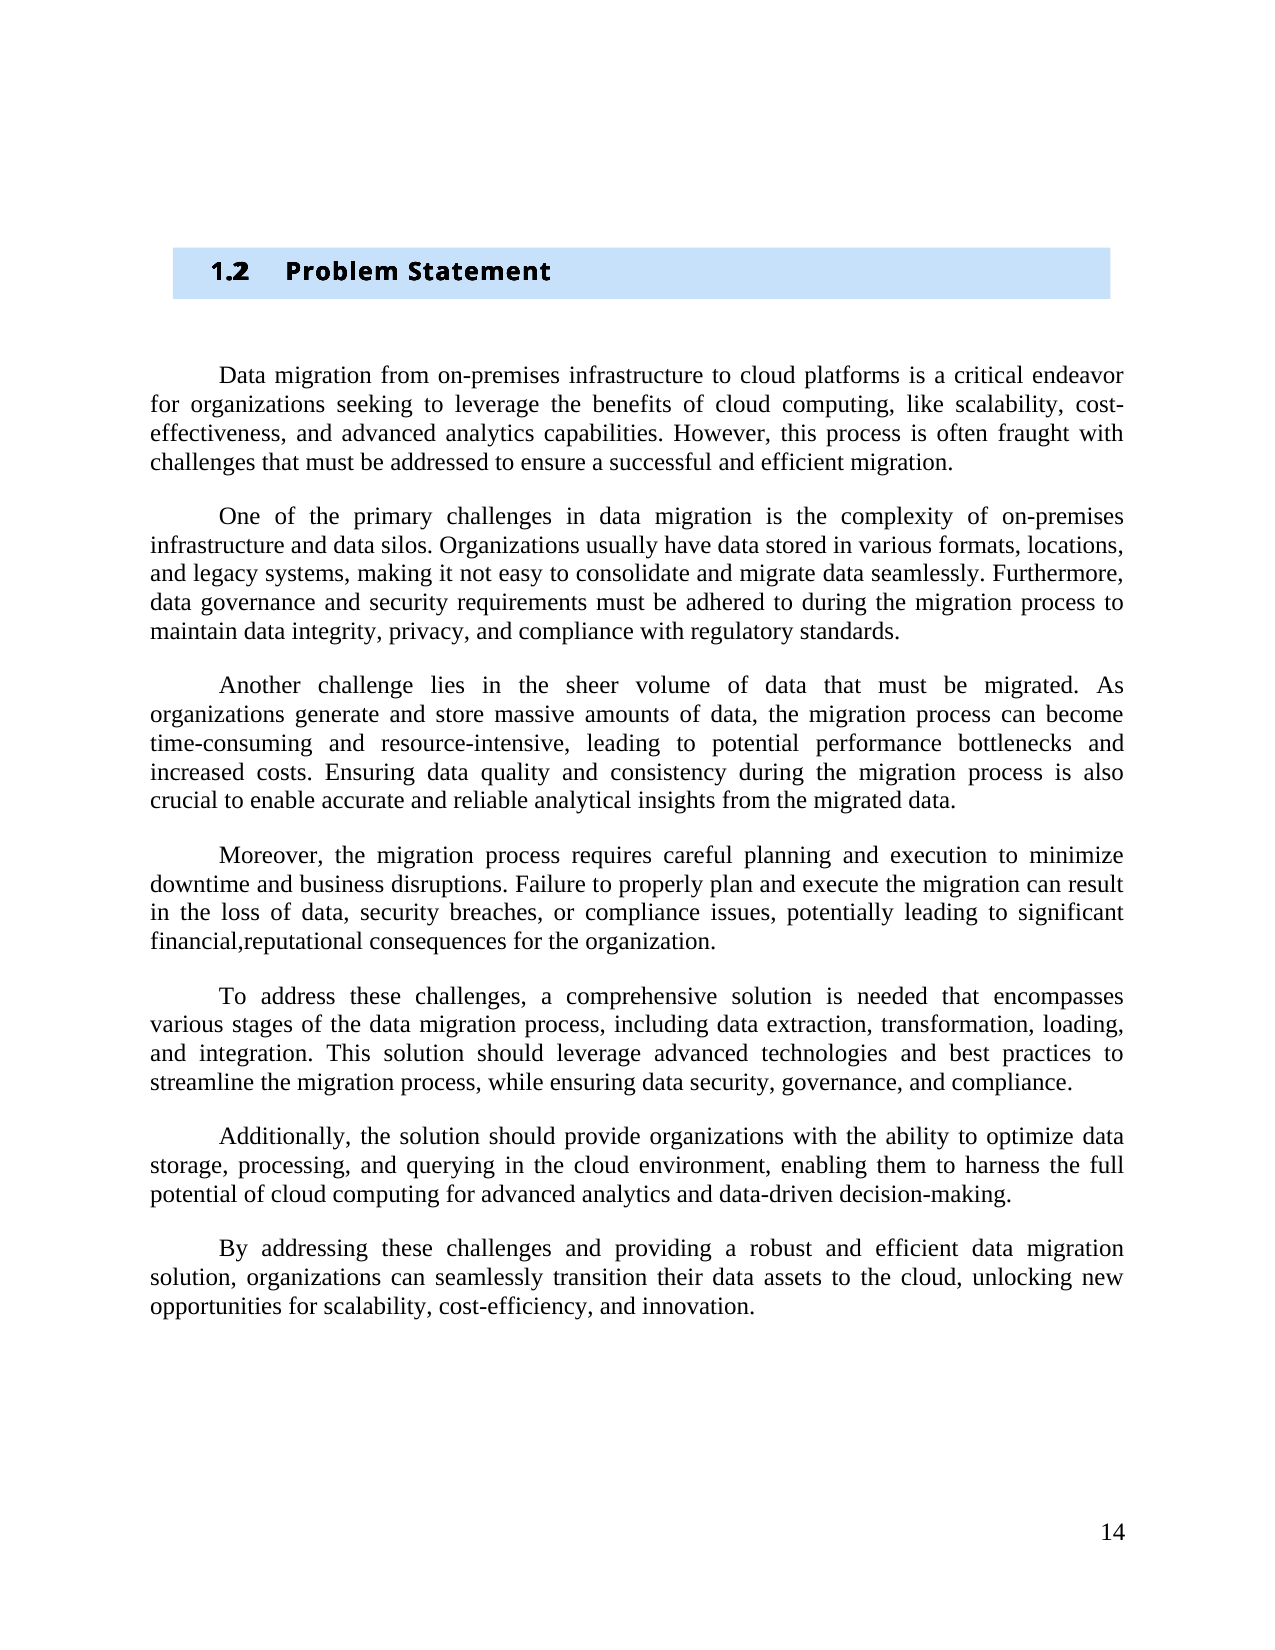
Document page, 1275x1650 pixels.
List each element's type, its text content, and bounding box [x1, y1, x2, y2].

text One of the primary challenges in data migration is the complexity of on-premises infrastructure and data silos. Organizations usually have data stored in various formats, locations, and legacy systems, making it not easy to consolidate and migrate data seamlessly. Furthermore, data governance and security requirements must be adhered to during the migration process to maintain data integrity, privacy, and compliance with regulatory standards. [150, 501, 1125, 645]
text Additionally, the solution should provide organizations with the ability to optimize data storage, processing, and querying in the cloud environment, enabling them to harness the full potential of cloud computing for advanced analytics and data-driven decision-making. [150, 1121, 1125, 1208]
text By addressing these challenges and providing a robust and efficient data migration solution, organizations can seamlessly transition their data assets to the cloud, unlocking new opportunities for scalability, cost-efficiency, and innovation. [150, 1233, 1125, 1320]
text Data migration from on-premises infrastructure to cloud platforms is a critical endeavor for organizations seeking to leverage the benefits of cloud computing, like scalability, cost-effectiveness, and advanced analytics capabilities. However, this process is often fraught with challenges that must be addressed to ensure a successful and efficient migration. [150, 360, 1125, 475]
text Moreover, the migration process requires careful planning and execution to minimize downtime and business disruptions. Failure to properly plan and execute the migration can result in the loss of data, security breaches, or compliance issues, potentially leading to significant financial,reputational consequences for the organization. [150, 840, 1125, 955]
text Another challenge lies in the sheer volume of data that must be migrated. As organizations generate and store massive amounts of data, the migration process can become time-consuming and resource-intensive, leading to potential performance bottlenecks and increased costs. Ensuring data quality and consistency during the migration process is also crucial to enable accurate and reliable analytical insights from the migrated data. [150, 671, 1125, 814]
text To address these challenges, a comprehensive solution is needed that encompasses various stages of the data migration process, including data extraction, transformation, loading, and integration. This solution should leverage advanced technologies and best practices to streamline the migration process, while ensuring data security, governance, and compliance. [150, 981, 1125, 1096]
